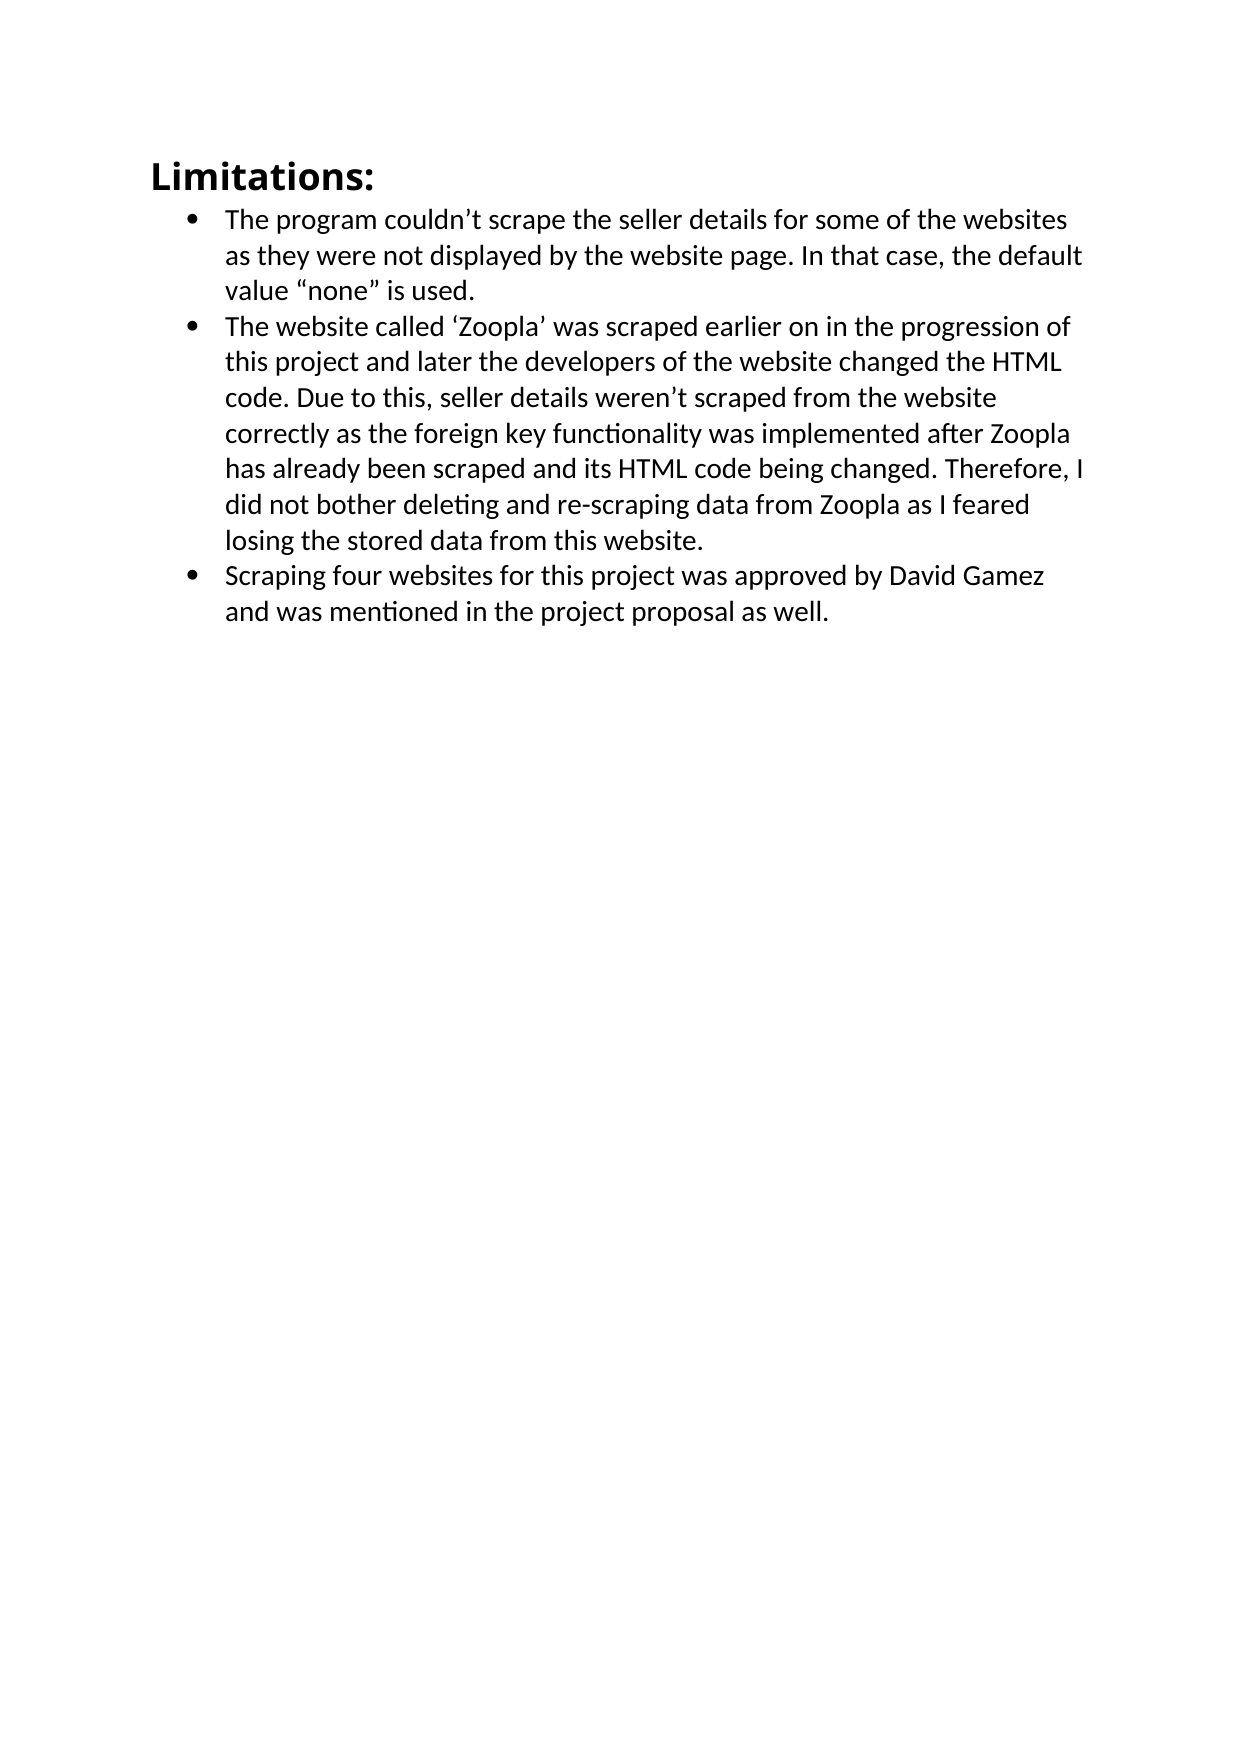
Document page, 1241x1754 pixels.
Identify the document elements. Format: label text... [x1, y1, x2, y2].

text Limitations: [150, 150, 1090, 201]
list The website called ‘Zoopla’ was scraped earlier on in the progression of this project and later the developers of the website changed the HTML code. Due to this, seller details weren’t scraped from the website correctly as the foreign key functionality was implemented after Zoopla has already been scraped and its HTML code being changed. Therefore, I did not bother deleting and re-scraping data from Zoopla as I feared losing the stored data from this website. [187, 308, 1090, 557]
list Scraping four websites for this project was approved by David Gamez and was mentioned in the project proposal as well. [187, 557, 1090, 628]
list The program couldn’t scrape the seller details for some of the websites as they were not displayed by the website page. In that case, the default value “none” is used. [187, 201, 1090, 308]
